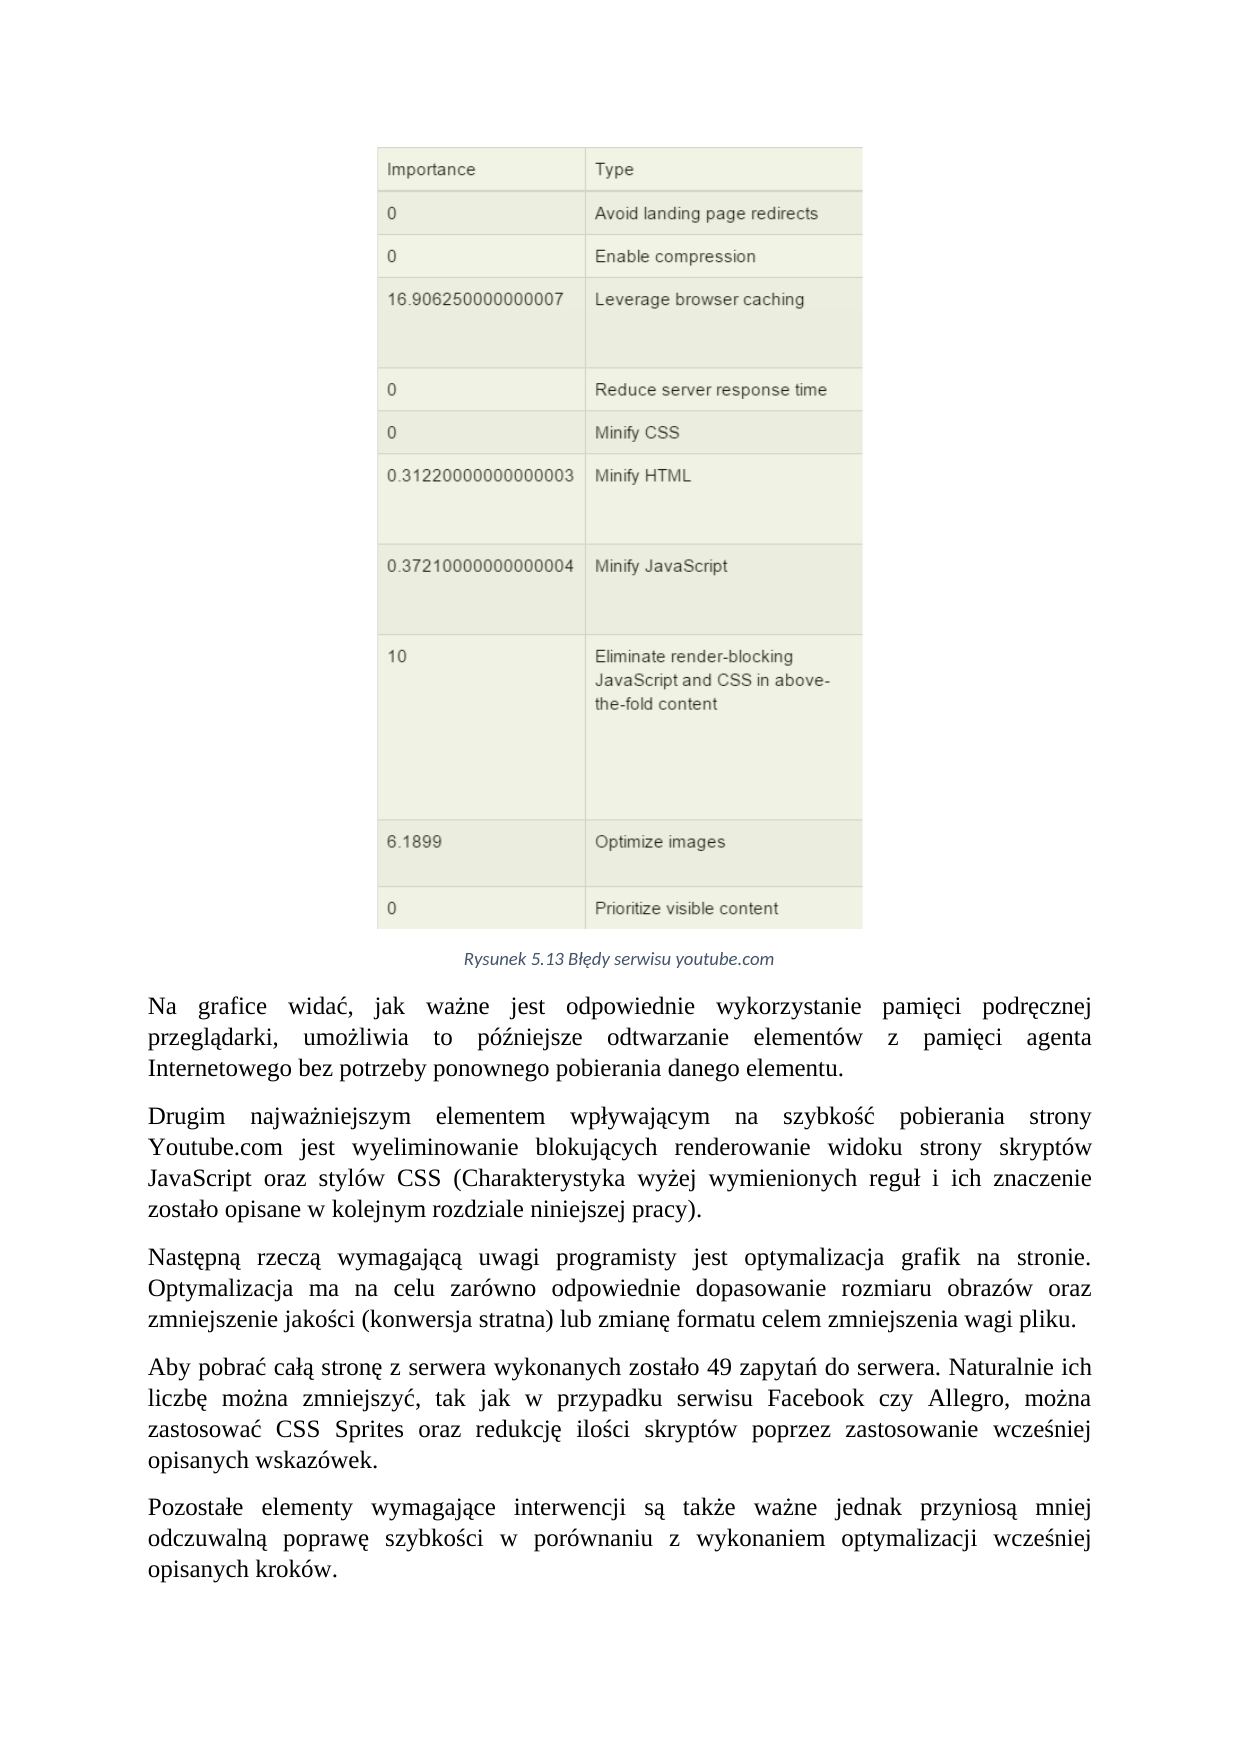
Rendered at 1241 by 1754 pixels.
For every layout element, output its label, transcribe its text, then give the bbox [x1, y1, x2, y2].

text Na grafice widać, jak ważne jest odpowiednie wykorzystanie pamięci podręcznej przeglądarki, umożliwia to późniejsze odtwarzanie elementów z pamięci agenta Internetowego bez potrzeby ponownego pobierania danego elementu. [148, 991, 1093, 1082]
text Aby pobrać całą stronę z serwera wykonanych zostało 49 zapytań do serwera. Naturalnie ich liczbę można zmniejszyć, tak jak w przypadku serwisu Facebook czy Allegro, można zastosować CSS Sprites oraz redukcję ilości skryptów poprzez zastosowanie wcześniej opisanych wskazówek. [148, 1352, 1093, 1473]
text Następną rzeczą wymagającą uwagi programisty jest optymalizacja grafik na stronie. Optymalizacja ma na celu zarówno odpowiednie dopasowanie rozmiaru obrazów oraz zmniejszenie jakości (konwersja stratna) lub zmianę formatu celem zmniejszenia wagi pliku. [148, 1242, 1093, 1333]
text Pozostałe elementy wymagające interwencji są także ważne jednak przyniosą mniej odczuwalną poprawę szybkości w porównaniu z wykonaniem optymalizacji wcześniej opisanych kroków. [148, 1492, 1093, 1583]
picture [377, 147, 863, 929]
text Drugim najważniejszym elementem wpływającym na szybkość pobierania strony Youtube.com jest wyeliminowanie blokujących renderowanie widoku strony skryptów JavaScript oraz stylów CSS (Charakterystyka wyżej wymienionych reguł i ich znaczenie zostało opisane w kolejnym rozdziale niniejszej pracy). [148, 1101, 1093, 1223]
